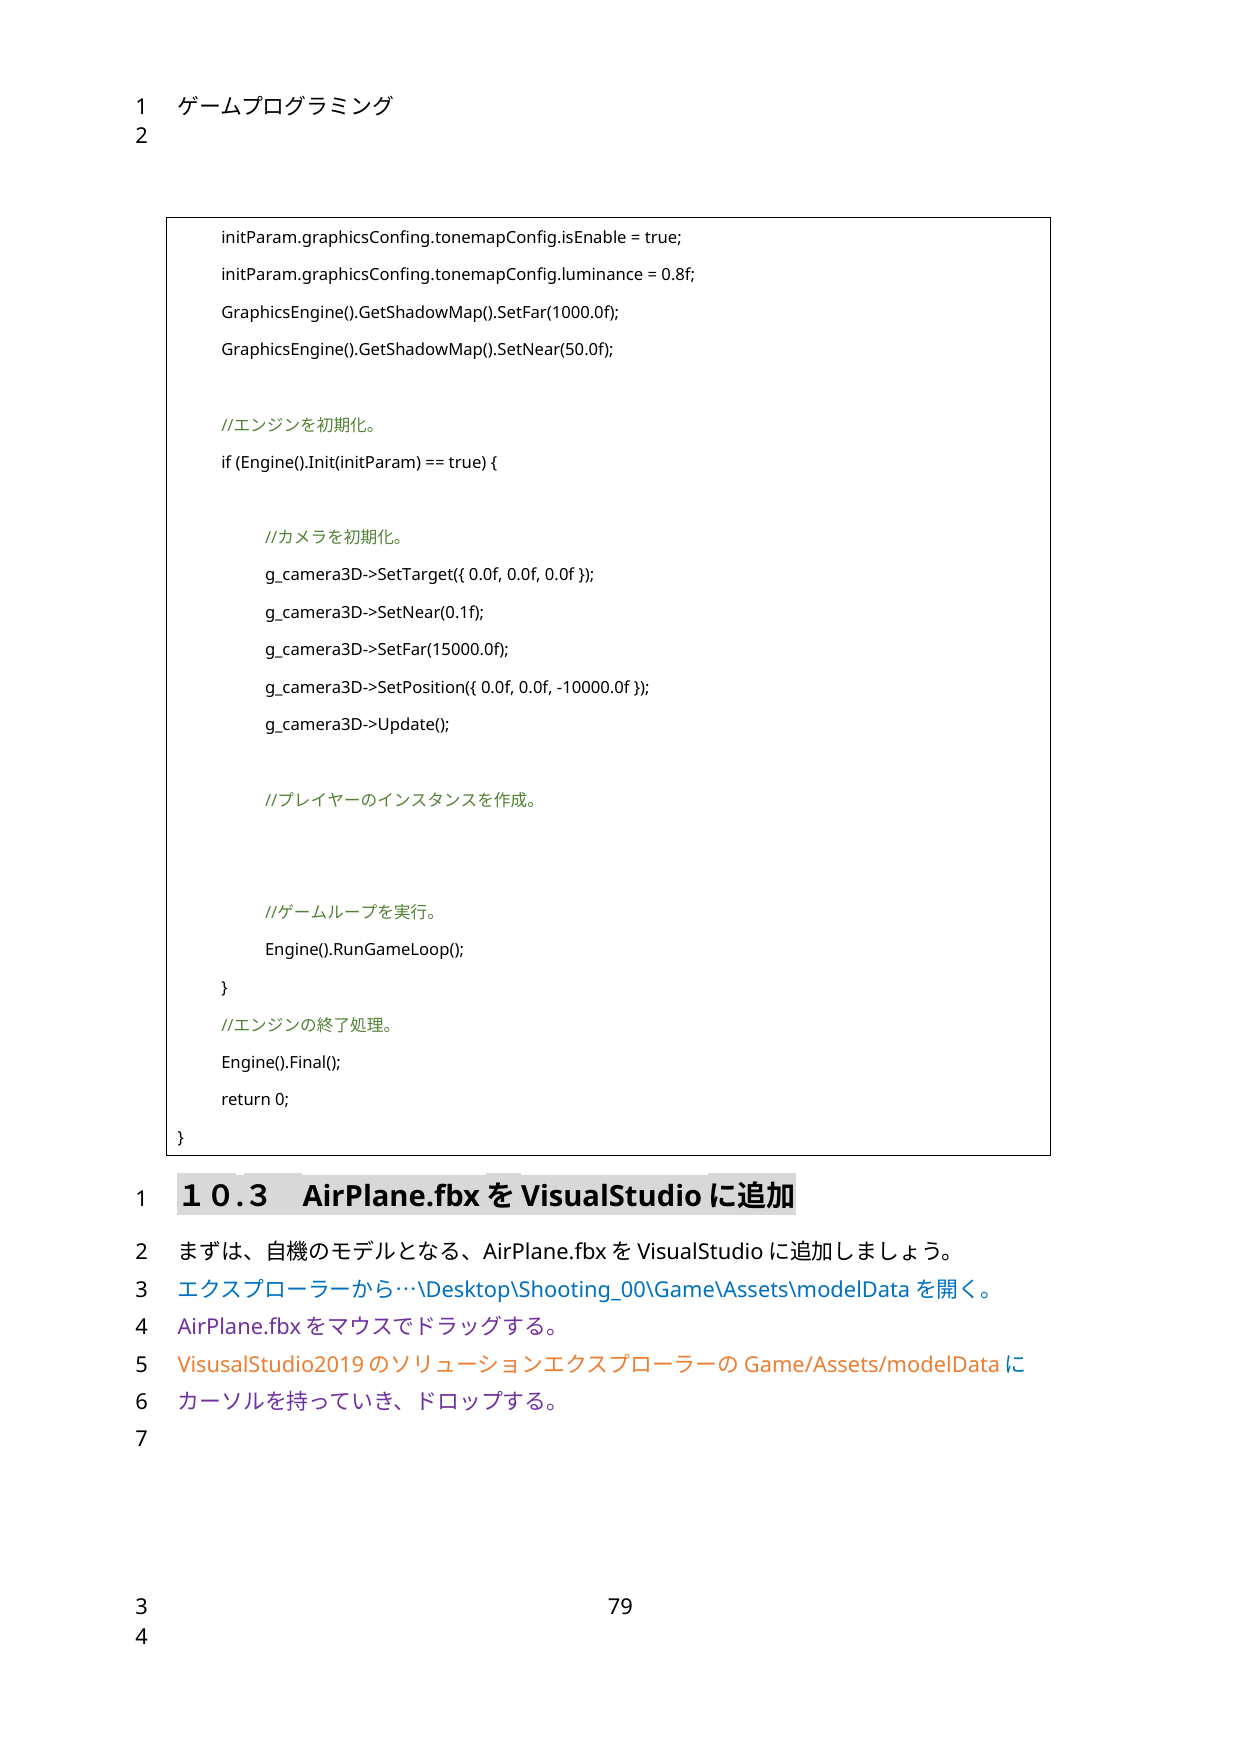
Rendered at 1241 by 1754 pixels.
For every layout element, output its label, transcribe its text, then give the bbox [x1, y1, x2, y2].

text VisusalStudio2019のソリューションエクスプローラーのGame/Assets/modelDataに [177, 1344, 1063, 1381]
text AirPlane.fbxをマウスでドラッグする。 [177, 1306, 1063, 1344]
text カーソルを持っていき、ドロップする。 [177, 1381, 1063, 1419]
subtitle １０.３ AirPlane.fbxをVisualStudioに追加 [177, 1156, 1063, 1231]
text まずは、自機のモデルとなる、AirPlane.fbxをVisualStudioに追加しましょう。 [177, 1231, 1063, 1269]
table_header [167, 218, 1050, 1155]
text エクスプローラーから…\Desktop\Shooting_00\Game\Assets\modelDataを開く。 [177, 1269, 1063, 1306]
